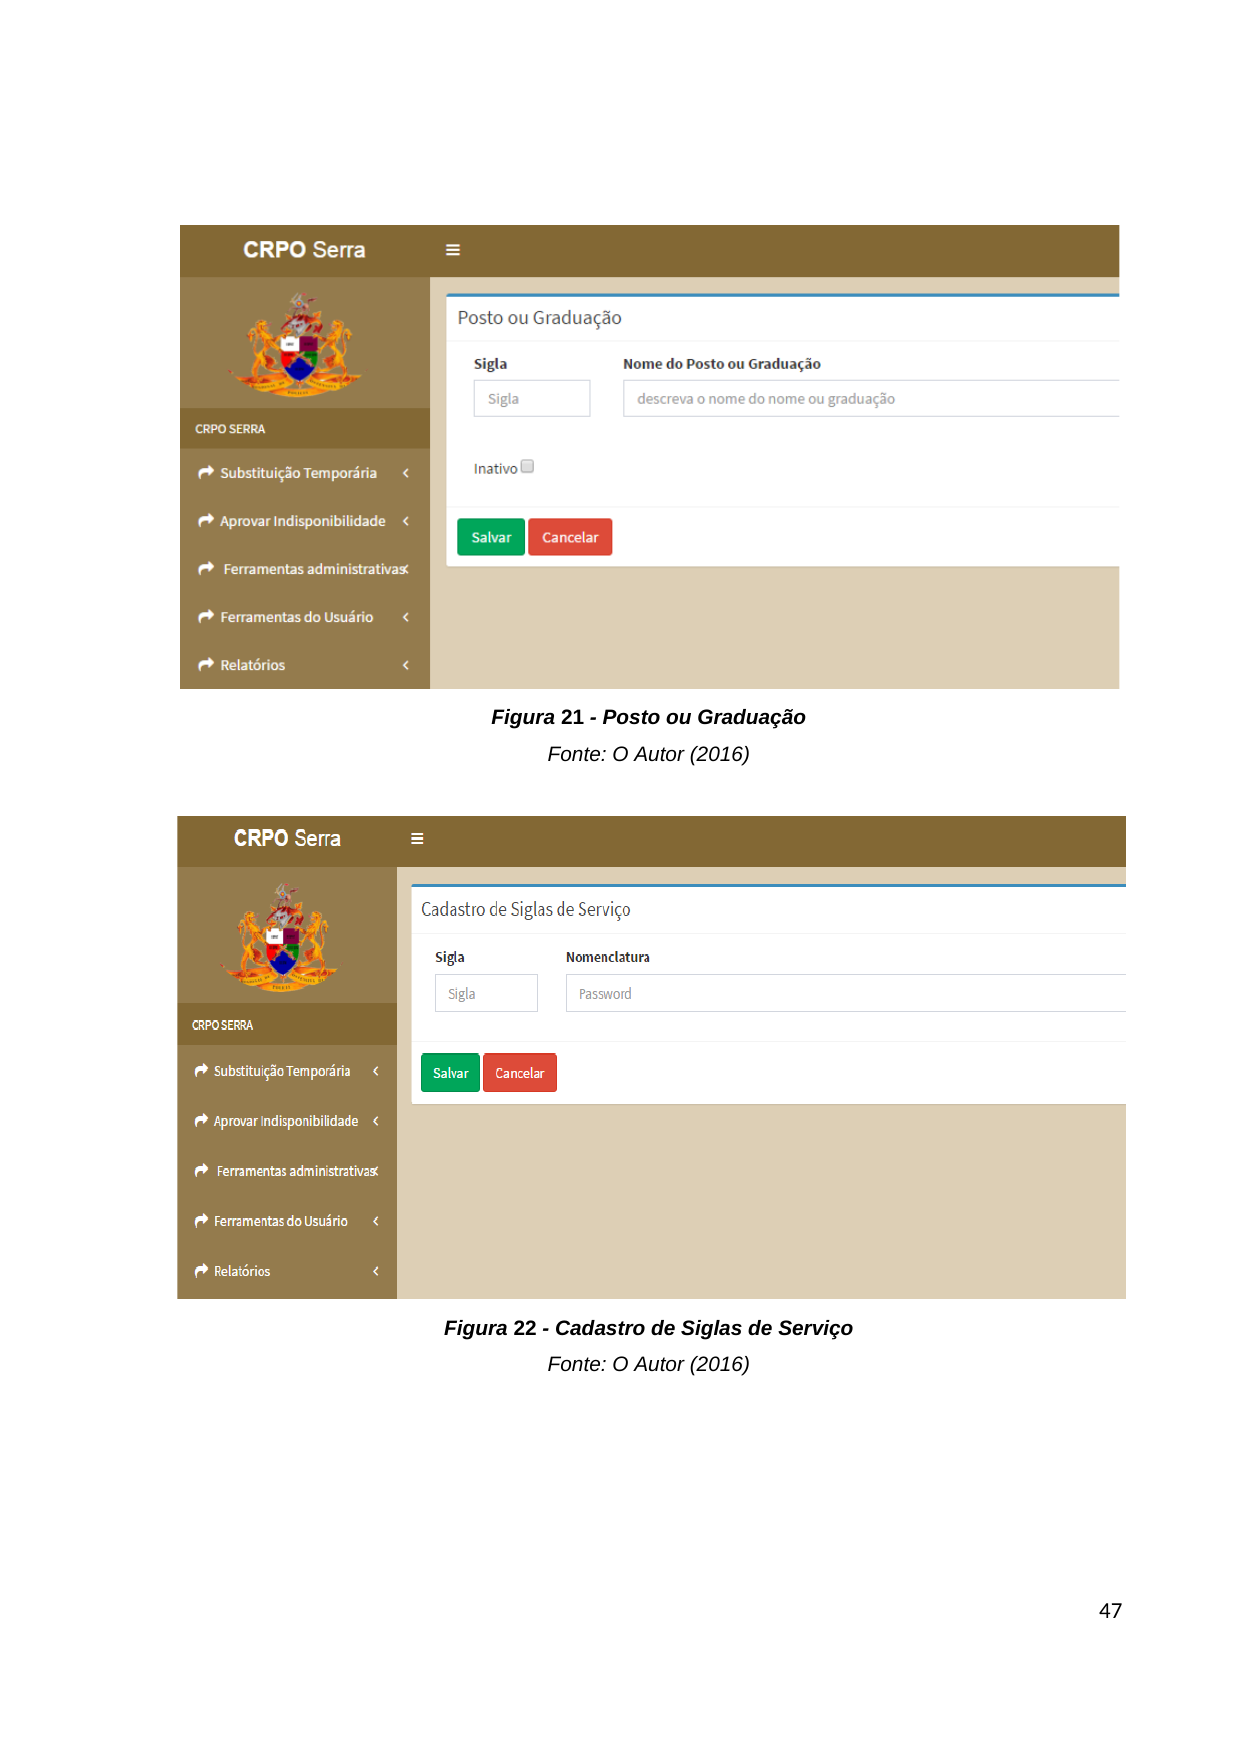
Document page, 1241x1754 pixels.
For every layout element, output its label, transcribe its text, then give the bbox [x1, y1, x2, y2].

text Figura 21 - Posto ou Graduação [177, 705, 1122, 729]
text Figura 22 - Cadastro de Siglas de Serviço [177, 1316, 1122, 1339]
picture [180, 225, 1120, 689]
text Fonte: O Autor (2016) [177, 1352, 1122, 1376]
picture [177, 816, 1126, 1299]
text Fonte: O Autor (2016) [177, 741, 1122, 765]
